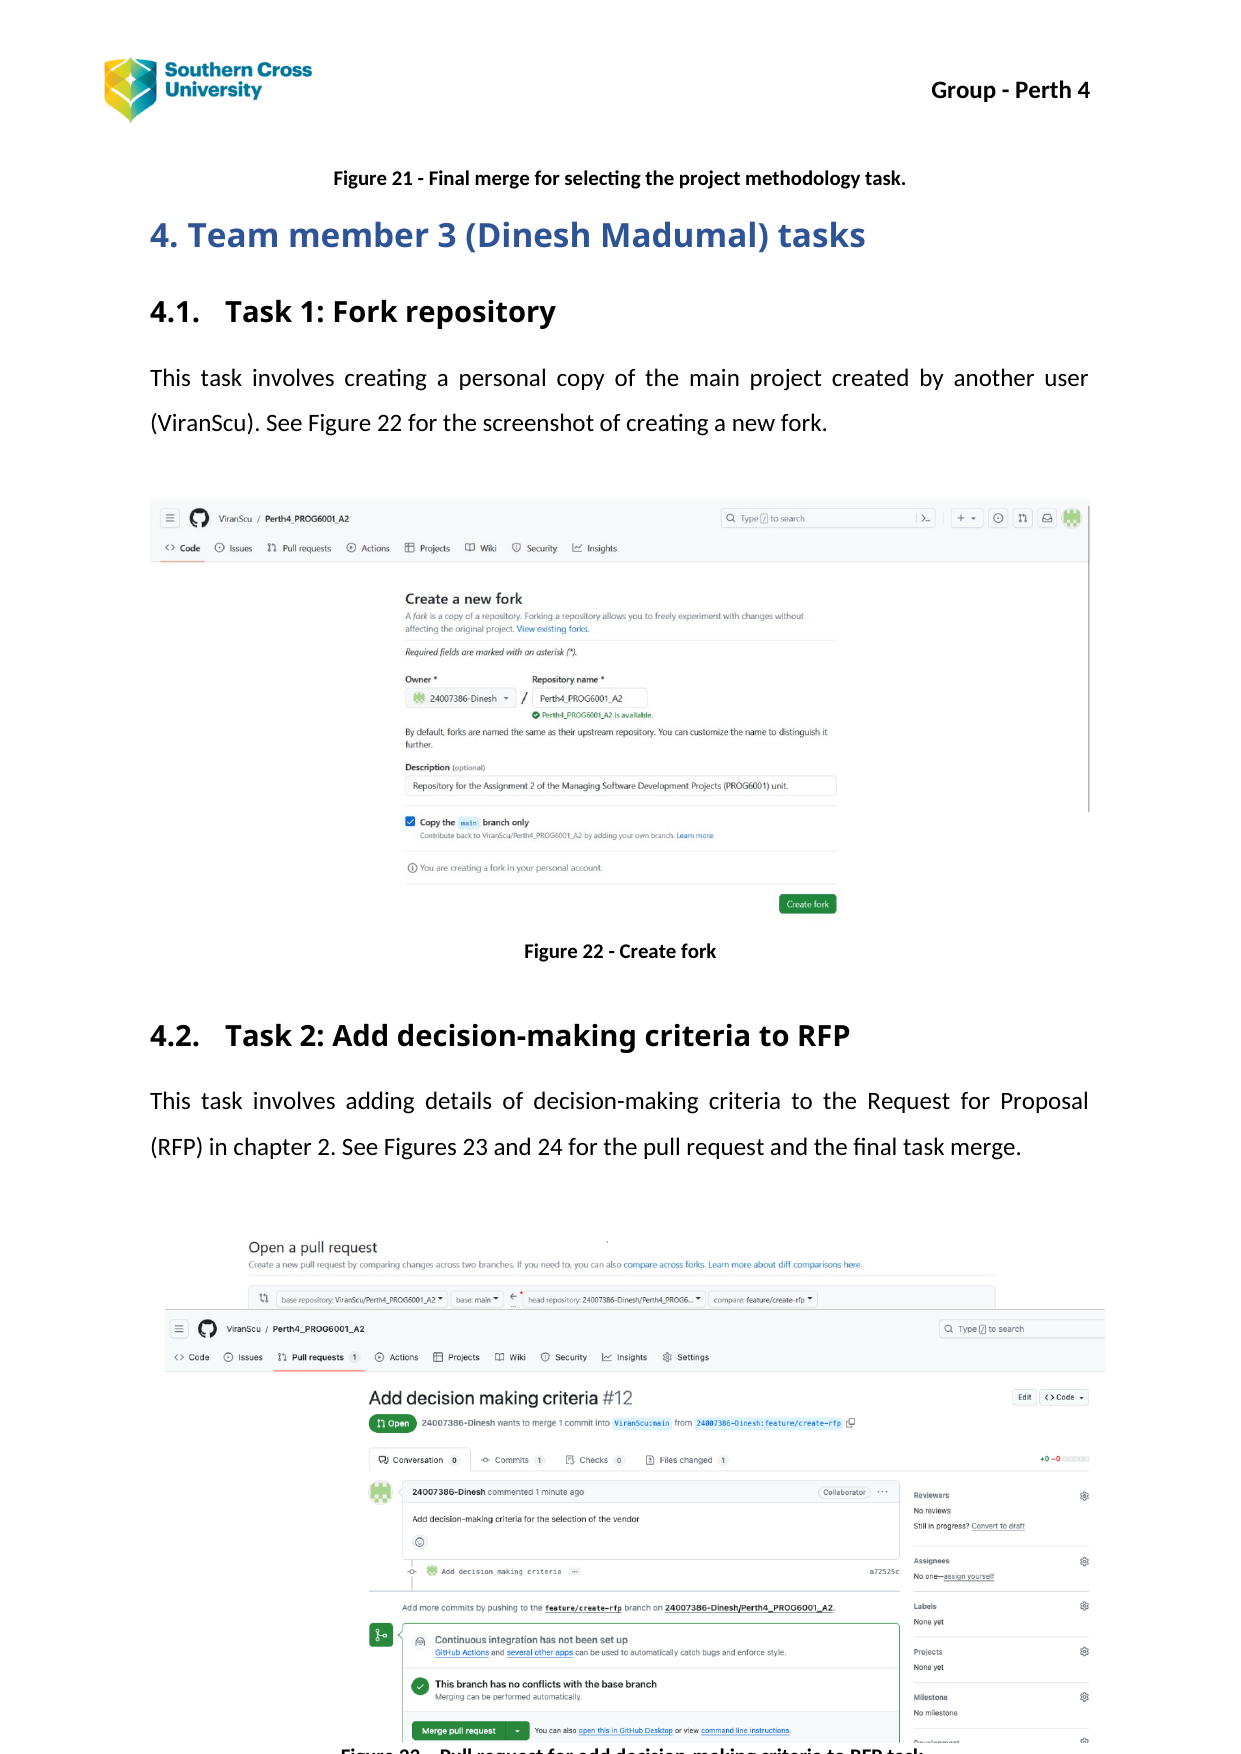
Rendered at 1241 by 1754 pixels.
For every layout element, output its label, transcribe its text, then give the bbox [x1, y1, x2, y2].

text Figure 21 - Final merge for selecting the project methodology task. [150, 165, 1090, 191]
picture [150, 1222, 1105, 1742]
subtitle Task 2: Add decision-making criteria to RFP [150, 1015, 1090, 1055]
text This task involves adding details of decision-making criteria to the Request for Proposal (RFP) in chapter 2. See Figures 23 and 24 for the pull request and the final task merge. [150, 1085, 1090, 1162]
picture [98, 54, 326, 129]
subtitle Task 1: Fork repository [150, 292, 1090, 331]
subtitle Team member 3 (Dinesh Madumal) tasks [150, 212, 1090, 257]
text This task involves creating a personal copy of the main project created by another user (ViranScu). See Figure 22 for the screenshot of creating a new fork. [150, 362, 1090, 438]
picture [150, 499, 1091, 929]
